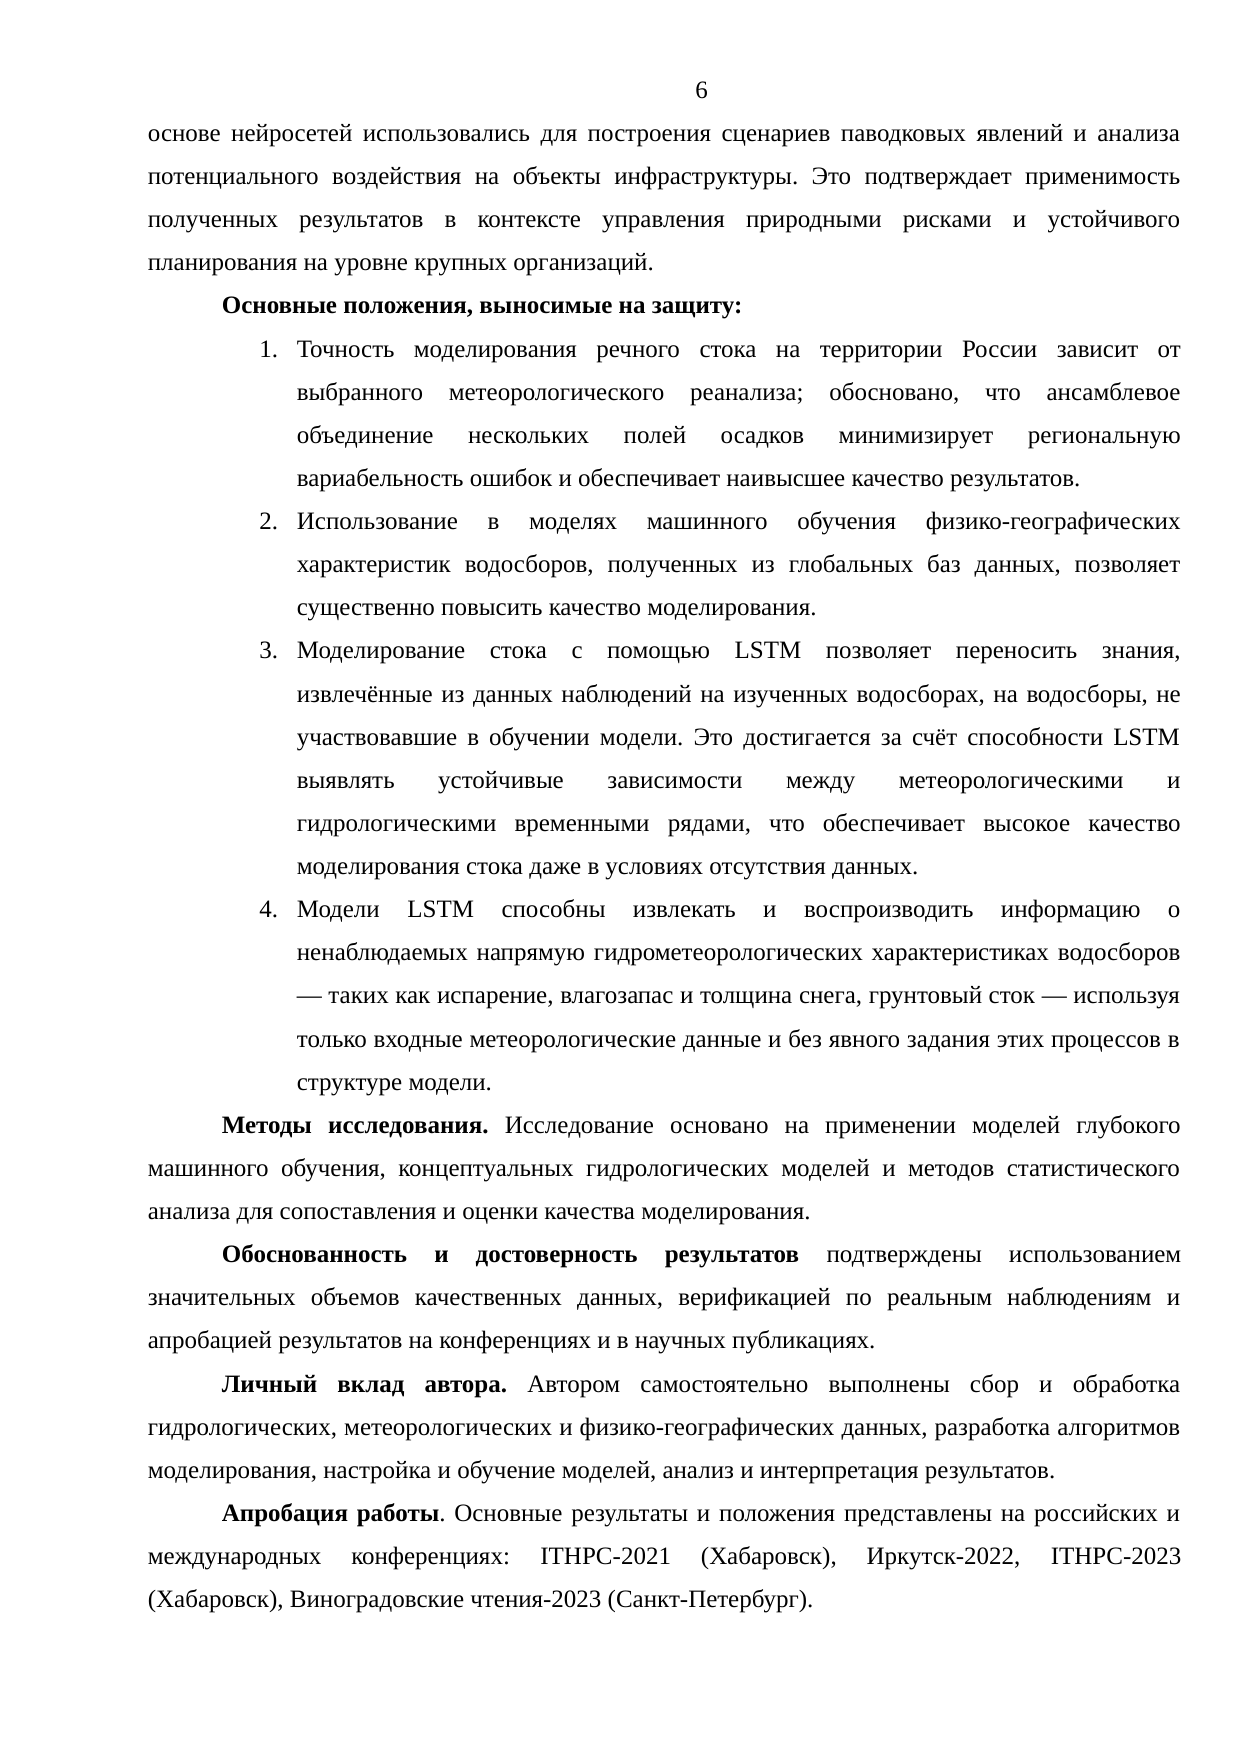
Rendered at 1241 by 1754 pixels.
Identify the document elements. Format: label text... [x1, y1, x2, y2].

text Методы исследования. Исследование основано на применении моделей глубокого машинного обучения, концептуальных гидрологических моделей и методов статистического анализа для сопоставления и оценки качества моделирования. [148, 1110, 1181, 1225]
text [148, 118, 1181, 276]
text Личный вклад автора. Автором самостоятельно выполнены сбор и обработка гидрологических, метеорологических и физико-географических данных, разработка алгоритмов моделирования, настройка и обучение моделей, анализ и интерпретация результатов. [148, 1369, 1181, 1484]
text Основные положения, выносимые на защиту: [148, 291, 1181, 319]
text Апробация работы. Основные результаты и положения представлены на российских и международных конференциях: ITHPC-2021 (Хабаровск), Иркутск-2022, ITHPC-2023 (Хабаровск), Виноградовские чтения-2023 (Санкт-Петербург). [148, 1498, 1181, 1613]
list Модели LSTM способны извлекать и воспроизводить информацию о ненаблюдаемых напрямую гидрометеорологических характеристиках водосборов — таких как испарение, влагозапас и толщина снега, грунтовый сток — используя только входные метеорологические данные и без явного задания этих процессов в структуре модели. [259, 894, 1181, 1096]
text Обоснованность и достоверность результатов подтверждены использованием значительных объемов качественных данных, верификацией по реальным наблюдениям и апробацией результатов на конференциях и в научных публикациях. [148, 1239, 1181, 1354]
list Моделирование стока с помощью LSTM позволяет переносить знания, извлечённые из данных наблюдений на изученных водосборах, на водосборы, не участвовавшие в обучении модели. Это достигается за счёт способности LSTM выявлять устойчивые зависимости между метеорологическими и гидрологическими временными рядами, что обеспечивает высокое качество моделирования стока даже в условиях отсутствия данных. [259, 636, 1181, 880]
list Использование в моделях машинного обучения физико-географических характеристик водосборов, полученных из глобальных баз данных, позволяет существенно повысить качество моделирования. [259, 506, 1181, 621]
list Точность моделирования речного стока на территории России зависит от выбранного метеорологического реанализа; обосновано, что ансамблевое объединение нескольких полей осадков минимизирует региональную вариабельность ошибок и обеспечивает наивысшее качество результатов. [259, 334, 1181, 492]
